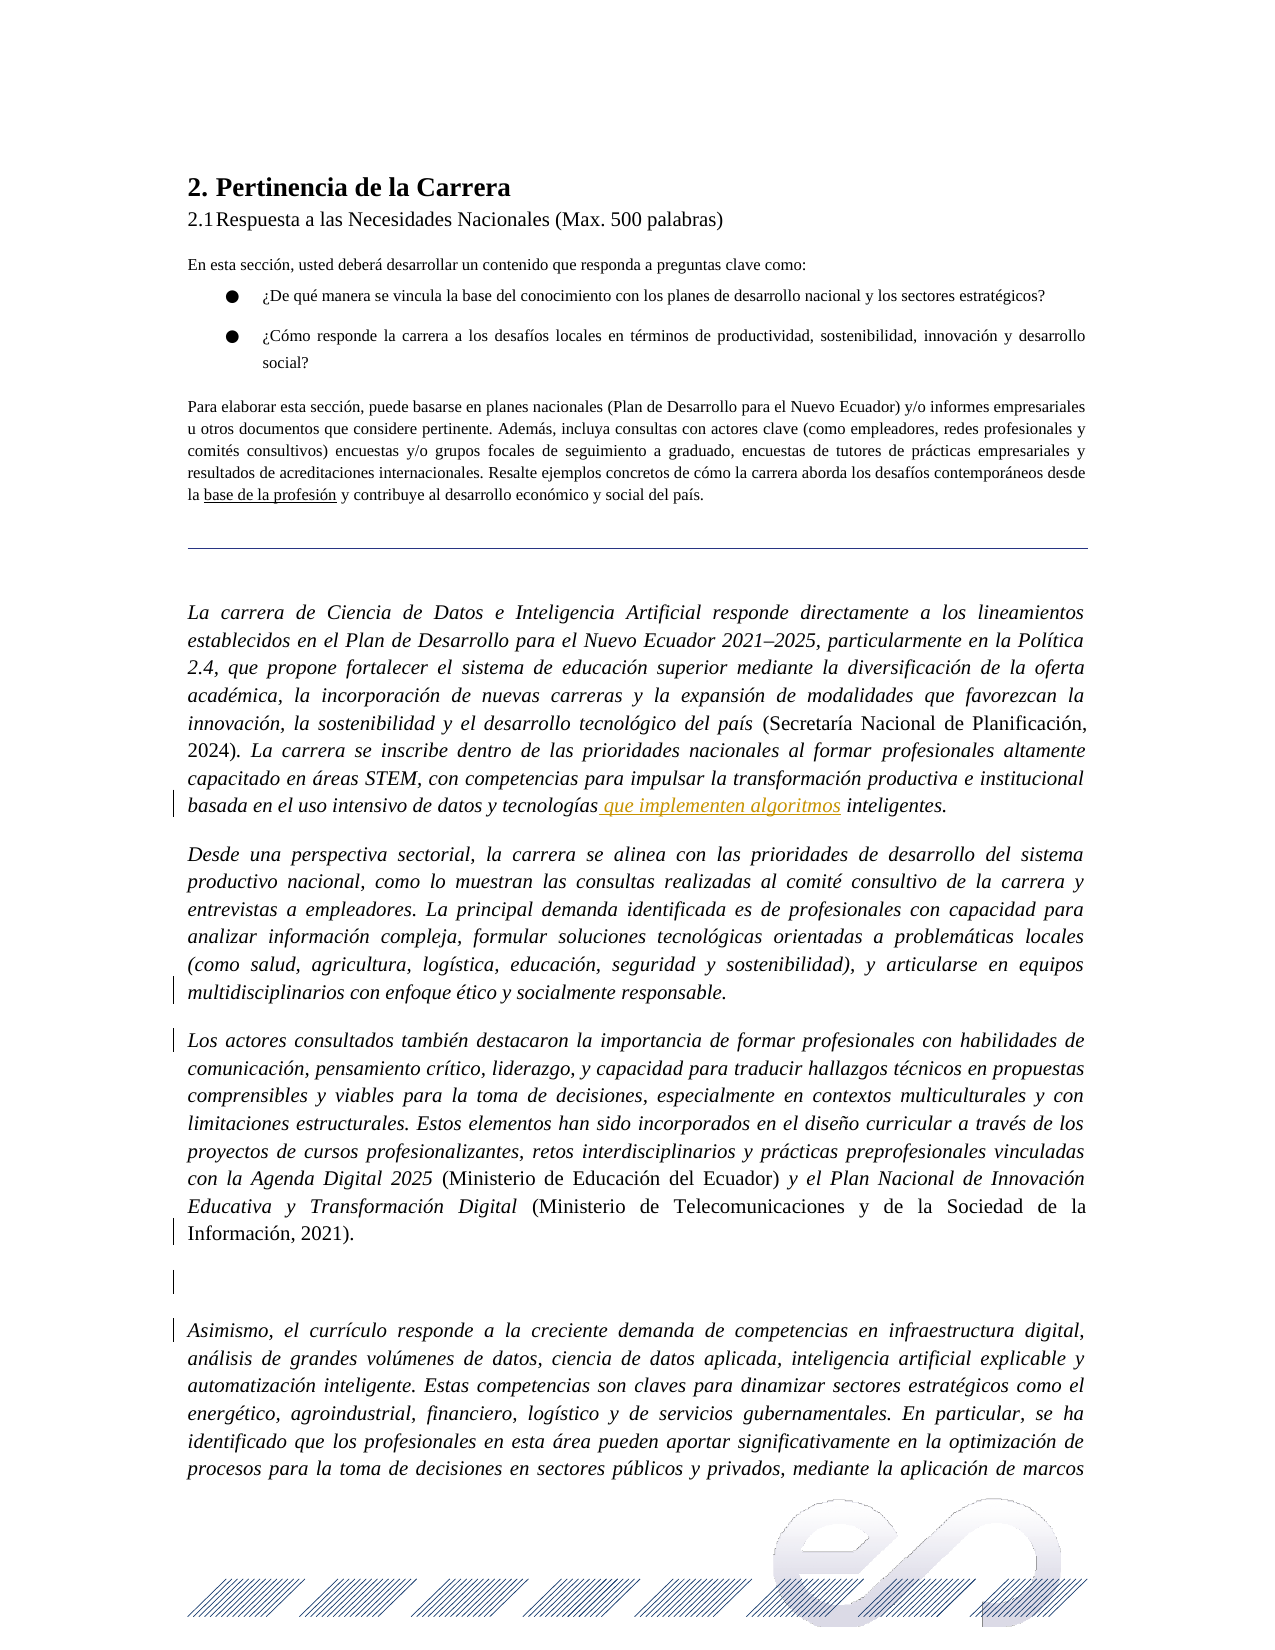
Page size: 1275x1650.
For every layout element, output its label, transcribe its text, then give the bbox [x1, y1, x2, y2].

text Los actores consultados también destacaron la importancia de formar profesionales con habilidades de comunicación, pensamiento crítico, liderazgo, y capacidad para traducir hallazgos técnicos en propuestas comprensibles y viables para la toma de decisiones, especialmente en contextos multiculturales y con limitaciones estructurales. Estos elementos han sido incorporados en el diseño curricular a través de los proyectos de cursos profesionalizantes, retos interdisciplinarios y prácticas preprofesionales vinculadas con la Agenda Digital 2025 y el Plan Nacional de Innovación Educativa y Transformación Digital . [187, 1028, 1087, 1245]
text Desde una perspectiva sectorial, la carrera se alinea con las prioridades de desarrollo del sistema productivo nacional, como lo muestran las consultas realizadas al comité consultivo de la carrera y entrevistas a empleadores. La principal demanda identificada es de profesionales con capacidad para analizar información compleja, formular soluciones tecnológicas orientadas a problemáticas locales (como salud, agricultura, logística, educación, seguridad y sostenibilidad), y articularse en equipos multidisciplinarios con enfoque ético y socialmente responsable. [187, 842, 1087, 1004]
text Para elaborar esta sección, puede basarse en planes nacionales (Plan de Desarrollo para el Nuevo Ecuador) y/o informes empresariales u otros documentos que considere pertinente. Además, incluya consultas con actores clave (como empleadores, redes profesionales y comités consultivos) encuestas y/o grupos focales de seguimiento a graduado, encuestas de tutores de prácticas empresariales y resultados de acreditaciones internacionales. Resalte ejemplos concretos de cómo la carrera aborda los desafíos contemporáneos desde la base de la profesión y contribuye al desarrollo económico y social del país. [187, 397, 1087, 504]
list Respuesta a las Necesidades Nacionales (Max. 500 palabras) [187, 207, 1087, 231]
picture [772, 1496, 1061, 1627]
text La carrera de Ciencia de Datos e Inteligencia Artificial responde directamente a los lineamientos establecidos en el Plan de Desarrollo para el Nuevo Ecuador 2021–2025, particularmente en la Política 2.4, que propone fortalecer el sistema de educación superior mediante la diversificación de la oferta académica, la incorporación de nuevas carreras y la expansión de modalidades que favorezcan la innovación, la sostenibilidad y el desarrollo tecnológico del país . La carrera se inscribe dentro de las prioridades nacionales al formar profesionales altamente capacitado en áreas STEM, con competencias para impulsar la transformación productiva e institucional basada en el uso intensivo de datos y tecnologías inteligentes. [187, 600, 1087, 817]
list ¿De qué manera se vincula la base del conocimiento con los planes de desarrollo nacional y los sectores estratégicos? [225, 277, 1087, 311]
list ¿Cómo responde la carrera a los desafíos locales en términos de productividad, sostenibilidad, innovación y desarrollo social? [225, 316, 1087, 372]
subtitle Pertinencia de la Carrera [187, 171, 1087, 202]
text En esta sección, usted deberá desarrollar un contenido que responda a preguntas clave como: [187, 255, 1087, 274]
